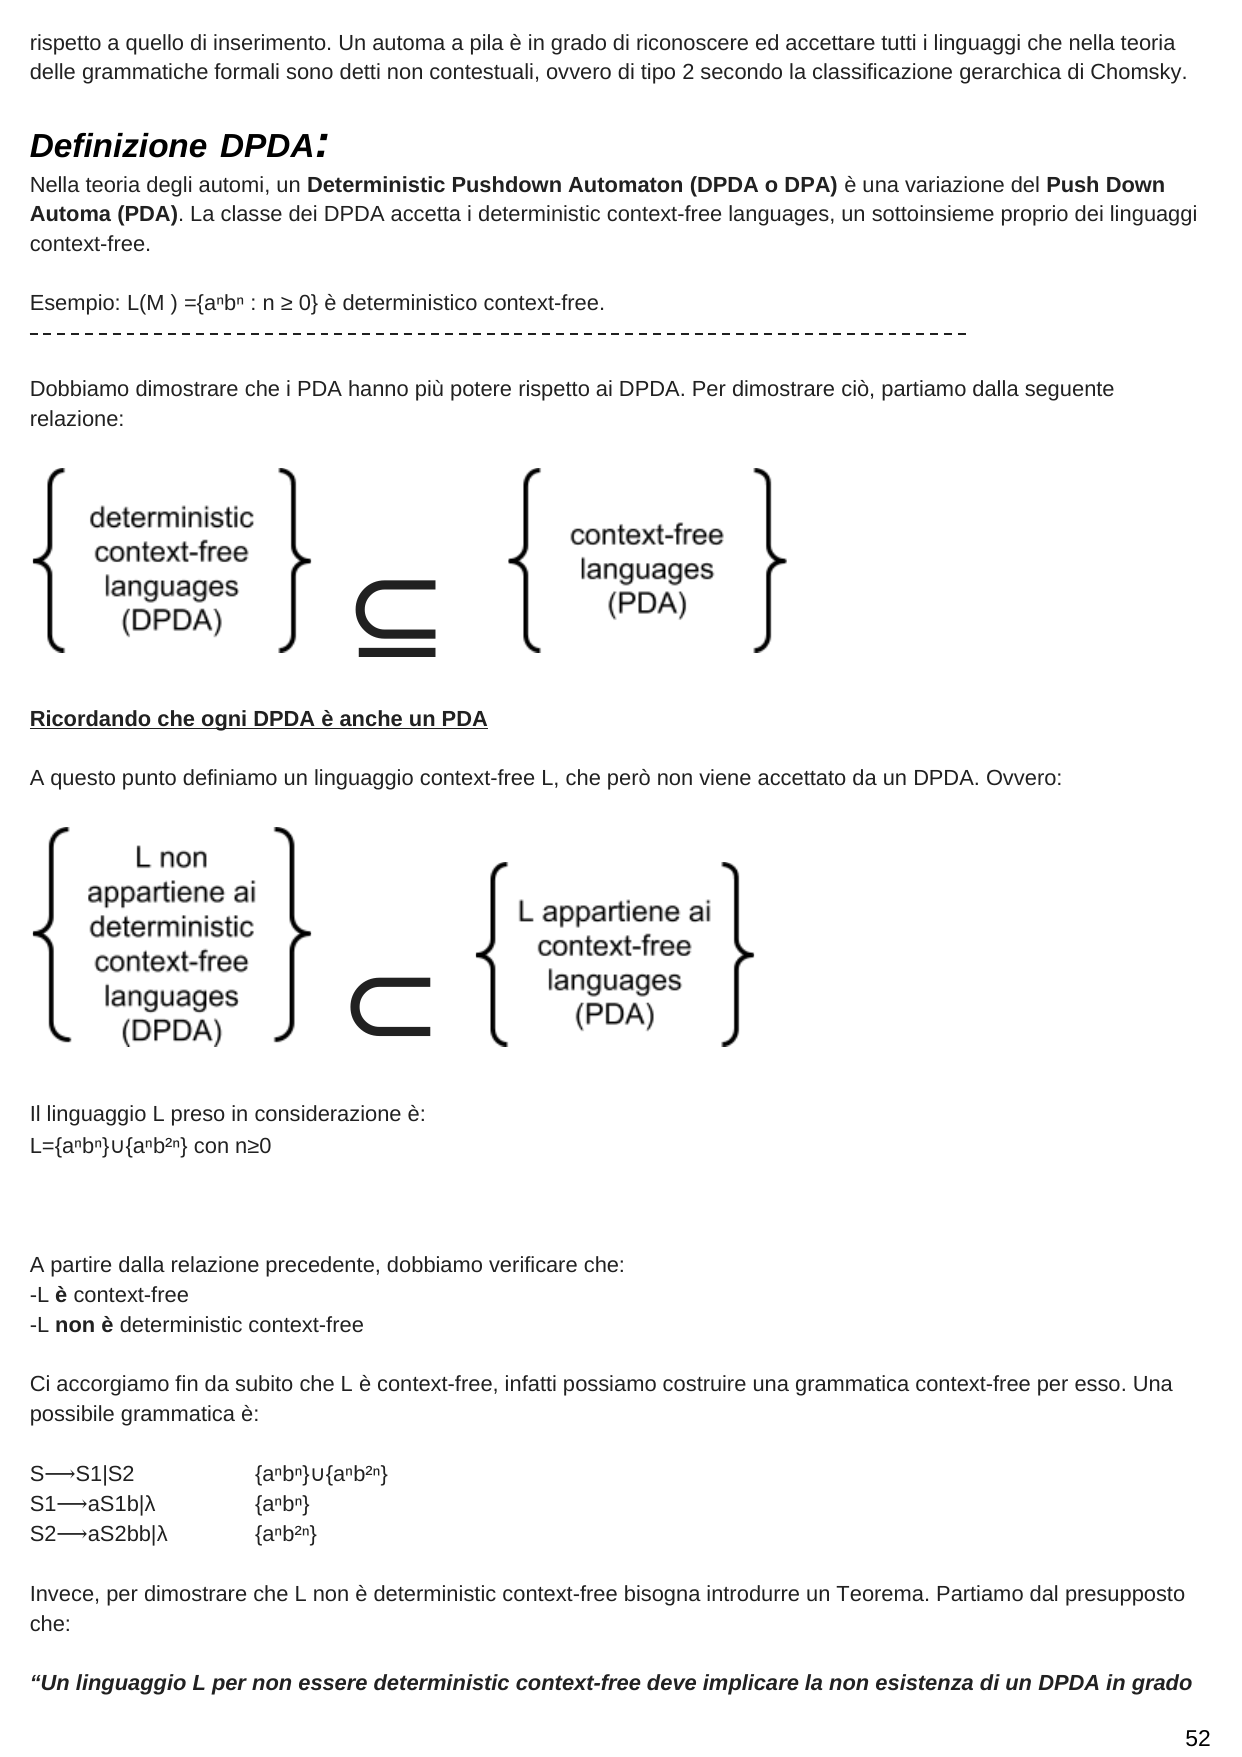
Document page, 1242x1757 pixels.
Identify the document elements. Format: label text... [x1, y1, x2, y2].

text A partire dalla relazione precedente, dobbiamo verificare che: [29, 1252, 1225, 1277]
text S2⟶aS2bb|λ {aⁿb²ⁿ} [29, 1521, 1225, 1547]
text Esempio: L(M ) ={aⁿbⁿ : n ≥ 0} è deterministico context-free. [29, 290, 1225, 315]
text L={aⁿbⁿ}∪{aⁿb²ⁿ} con n≥0 [29, 1130, 1225, 1159]
text Dobbiamo dimostrare che i PDA hanno più potere rispetto ai DPDA. Per dimostrare ciò, partiamo dalla seguente relazione: [29, 376, 1117, 431]
text ⊆ [344, 535, 1225, 688]
text Nella teoria degli automi, un Deterministic Pushdown Automaton (DPDA o DPA) è una variazione del Push Down Automa (PDA). La classe dei DPDA accetta i deterministic context-free languages, un sottoinsieme proprio dei linguaggi context-free. [29, 172, 1199, 256]
text Invece, per dimostrare che L non è deterministic context-free bisogna introdurre un Teorema. Partiamo dal presupposto che: [29, 1581, 1188, 1636]
text A questo punto definiamo un linguaggio context-free L, che però non viene accettato da un DPDA. Ovvero: [29, 765, 1225, 790]
picture [508, 468, 787, 653]
text -L è context-free [29, 1282, 1225, 1307]
picture [475, 862, 755, 1047]
picture [32, 827, 312, 1047]
subtitle Definizione DPDA: [29, 114, 1225, 167]
picture [32, 468, 312, 653]
text Il linguaggio L preso in considerazione è: [29, 1101, 1225, 1127]
text S1⟶aS1b|λ {aⁿbⁿ} [29, 1491, 1225, 1517]
text Ci accorgiamo fin da subito che L è context-free, infatti possiamo costruire una grammatica context-free per esso. Una possibile grammatica è: [29, 1371, 1176, 1426]
text rispetto a quello di inserimento. Un automa a pila è in grado di riconoscere ed accettare tutti i linguaggi che nella teoria delle grammatiche formali sono detti non contestuali, ovvero di tipo 2 secondo la classificazione gerarchica di Chomsky. [29, 29, 1190, 84]
text -L non è deterministic context-free [29, 1311, 1225, 1337]
text S⟶S1|S2 {aⁿbⁿ}∪{aⁿb²ⁿ} [29, 1458, 1225, 1488]
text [29, 1670, 1195, 1695]
text Ricordando che ogni DPDA è anche un PDA [29, 706, 1225, 731]
